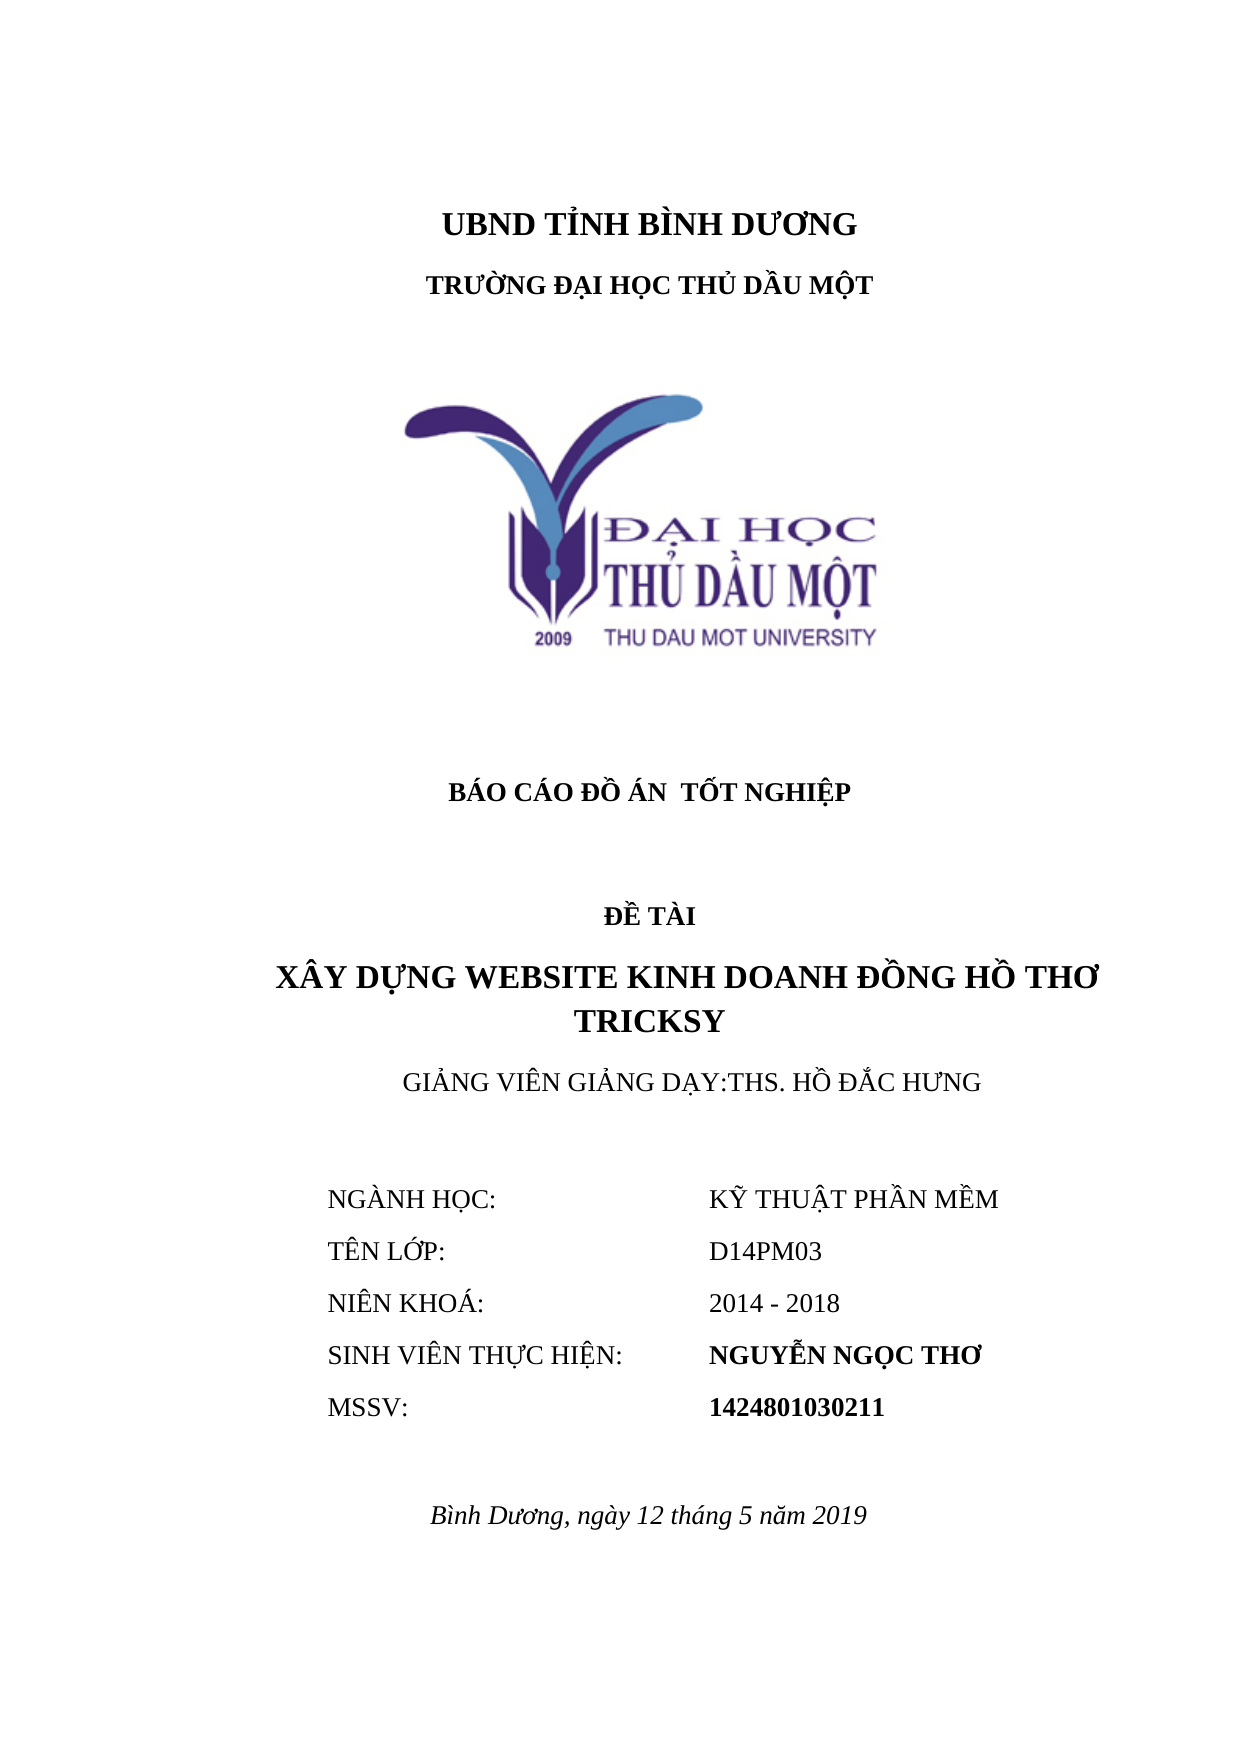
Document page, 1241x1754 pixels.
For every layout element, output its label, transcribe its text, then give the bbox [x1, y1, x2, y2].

text SINH VIÊN THỰC HIỆN: NGUYỄN NGỌC THƠ [252, 1339, 1122, 1370]
text NGÀNH HỌC: KỸ THUẬT PHẦN MỀM [252, 1183, 1122, 1214]
text XÂY DỰNG WEBSITE KINH DOANH ĐỒNG HỒ THƠ TRICKSY [177, 957, 1122, 1039]
text BÁO CÁO ĐỒ ÁN TỐT NGHIỆP [177, 776, 1122, 807]
text ĐỀ TÀI [177, 900, 1122, 932]
text NIÊN KHOÁ: 2014 - 2018 [177, 1287, 1122, 1318]
text UBND TỈNH BÌNH DƯƠNG [177, 204, 1122, 243]
text GIẢNG VIÊN GIẢNG DẠY:THS. HỒ ĐẮC HƯNG [327, 1066, 1122, 1097]
text MSSV: 1424801030211 [252, 1391, 1122, 1422]
picture [399, 382, 900, 695]
text TRƯỜNG ĐẠI HỌC THỦ DẦU MỘT [177, 269, 1122, 300]
text TÊN LỚP: D14PM03 [252, 1235, 1122, 1266]
text Bình Dương, ngày 12 tháng 5 năm 2019 [177, 1499, 1122, 1530]
